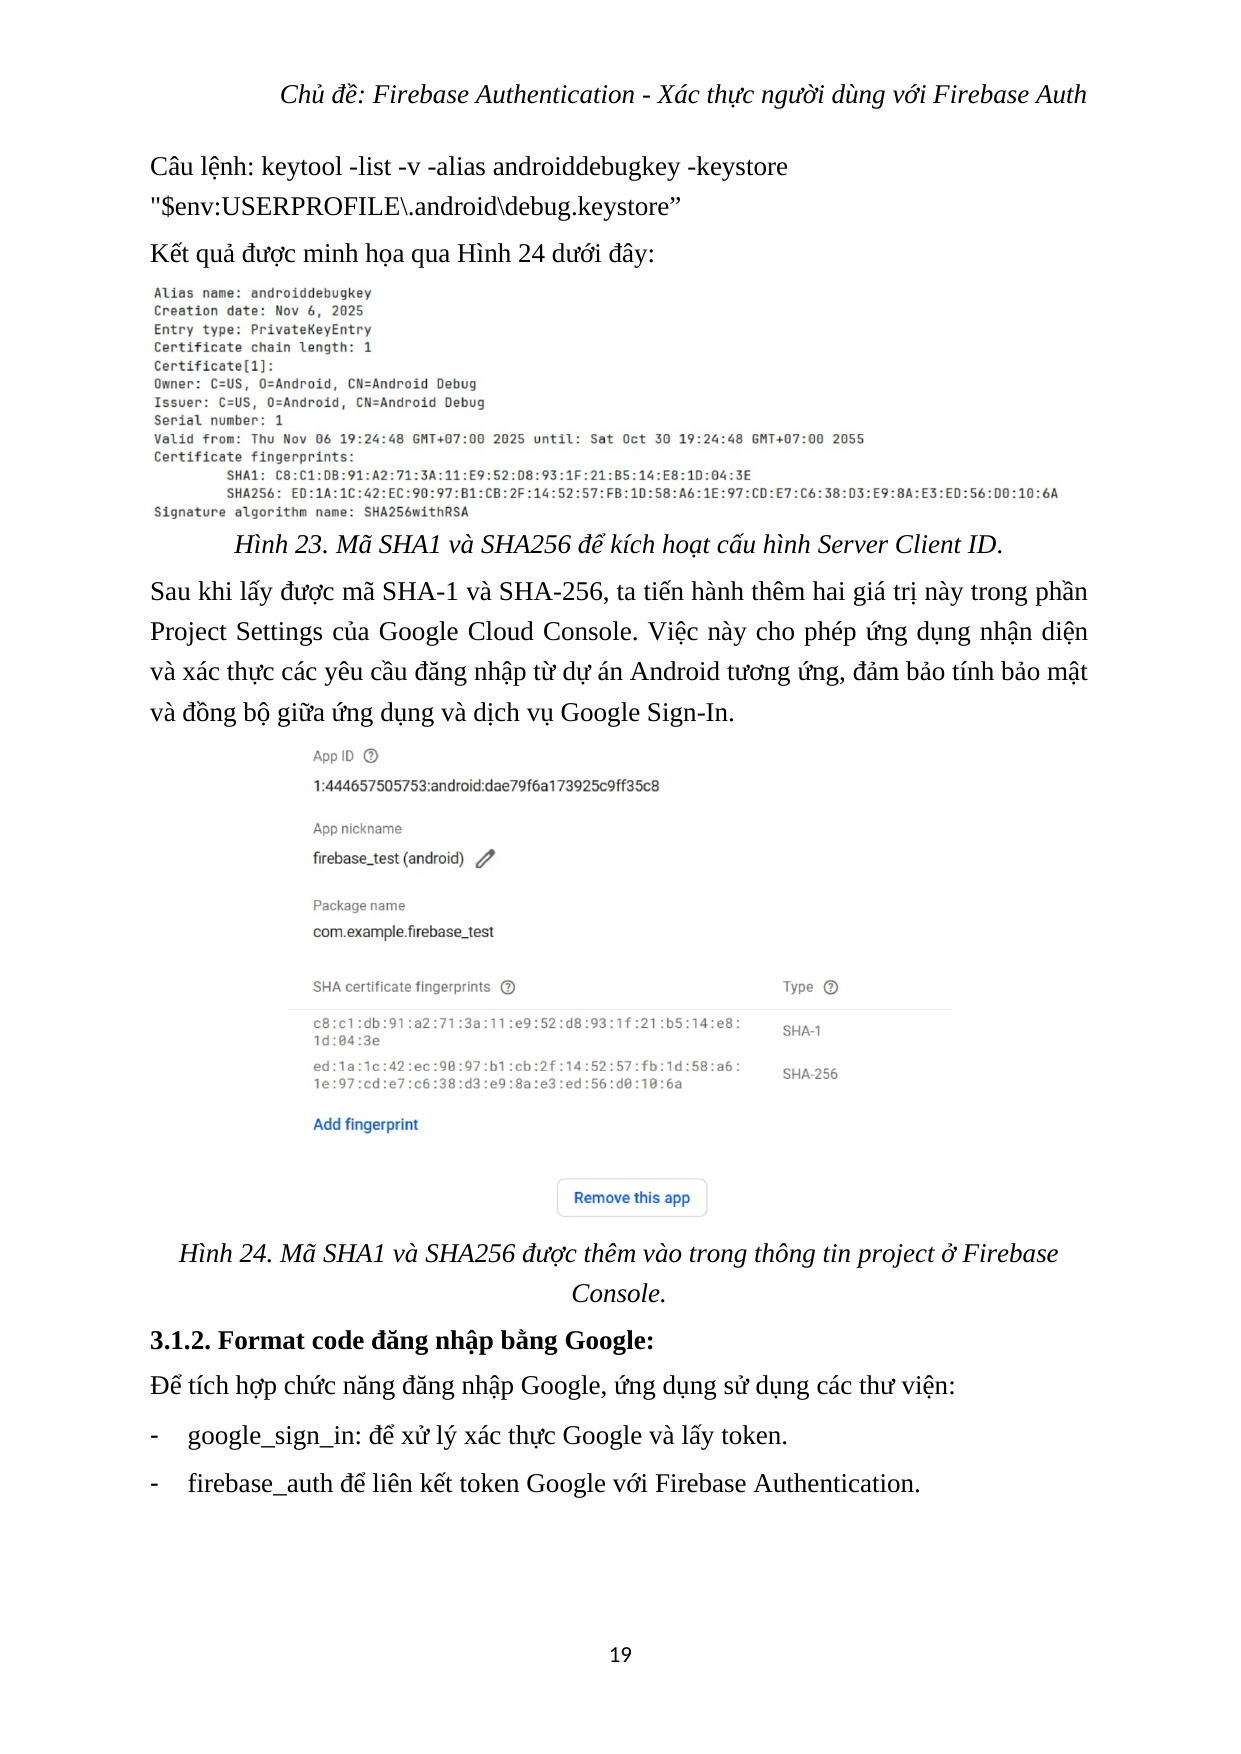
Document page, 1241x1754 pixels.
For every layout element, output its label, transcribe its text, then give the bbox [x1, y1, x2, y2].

list firebase_auth để liên kết token Google với Firebase Authentication. [150, 1464, 1090, 1501]
text Hình 23. Mã SHA1 và SHA256 để kích hoạt cấu hình Server Client ID. [150, 519, 1090, 559]
picture [150, 284, 1090, 519]
text Hình 24. Mã SHA1 và SHA256 được thêm vào trong thông tin project ở Firebase Console. [150, 1237, 1090, 1309]
text Sau khi lấy được mã SHA-1 và SHA-256, ta tiến hành thêm hai giá trị này trong phần Project Settings của Google Cloud Console. Việc này cho phép ứng dụng nhận diện và xác thực các yêu cầu đăng nhập từ dự án Android tương ứng, đảm bảo tính bảo mật và đồng bộ giữa ứng dụng và dịch vụ Google Sign-In. [150, 575, 1090, 727]
text Câu lệnh: keytool -list -v -alias androiddebugkey -keystore "$env:USERPROFILE\.android\debug.keystore” [150, 150, 1090, 222]
list google_sign_in: để xử lý xác thực Google và lấy token. [150, 1416, 1090, 1453]
picture [288, 742, 953, 1223]
text Kết quả được minh họa qua Hình 24 dưới đây: [150, 237, 1090, 268]
text Để tích hợp chức năng đăng nhập Google, ứng dụng sử dụng các thư viện: [150, 1369, 1090, 1400]
subtitle 3.1.2. Format code đăng nhập bằng Google: [150, 1324, 1090, 1356]
